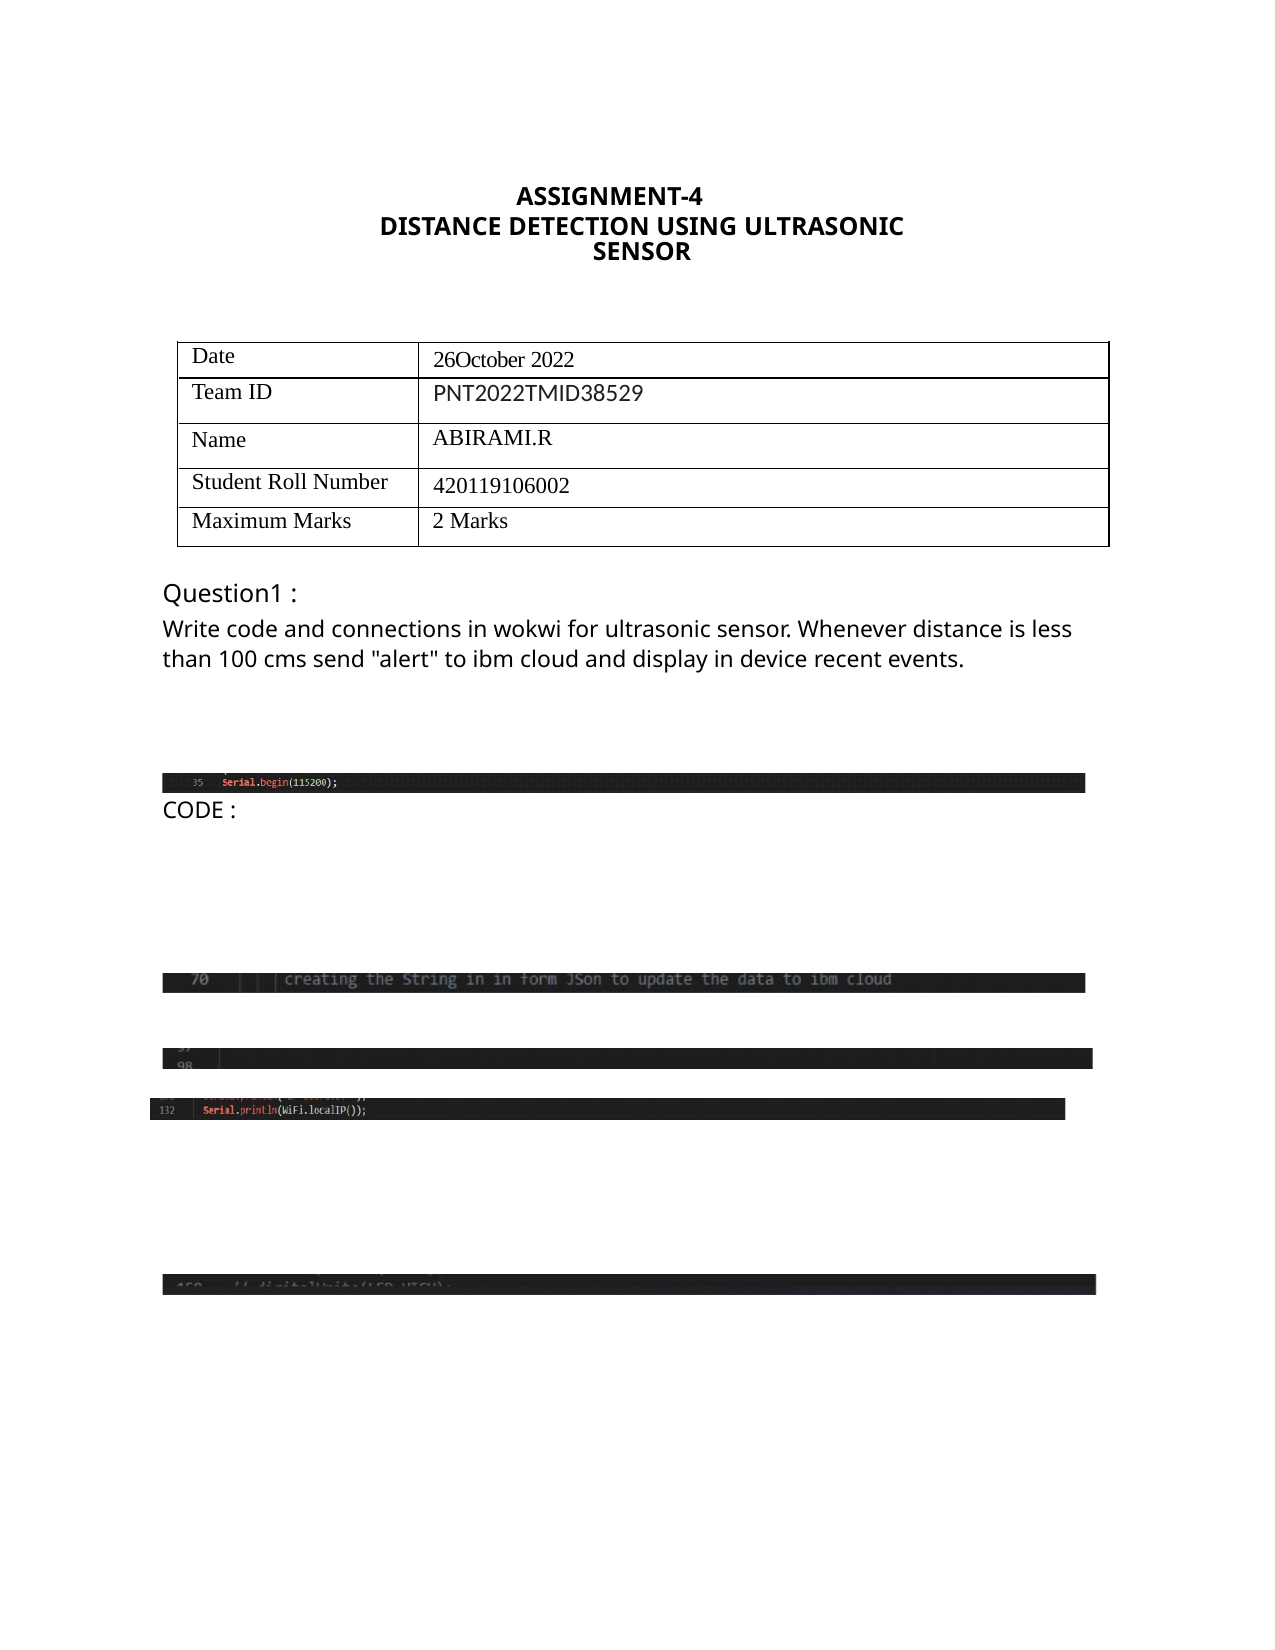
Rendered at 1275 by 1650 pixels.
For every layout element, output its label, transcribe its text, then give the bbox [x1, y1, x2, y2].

table_cell 420119106002 [419, 469, 1108, 507]
text CODE : [162, 773, 1125, 823]
text ASSIGNMENT-4 [289, 185, 930, 210]
text Question1 : [162, 582, 1125, 607]
table_cell Student Roll Number [178, 469, 418, 507]
text Write code and connections in wokwi for ultrasonic sensor. Whenever distance is less than 100 cms send "alert" to ibm cloud and display in device recent events. [162, 613, 1125, 673]
table_header Date [178, 343, 418, 377]
table_cell ABIRAMI.R [419, 424, 1108, 468]
text DISTANCE DETECTION USING ULTRASONIC SENSOR [354, 216, 930, 266]
table_cell Maximum Marks [178, 508, 418, 546]
table_cell PNT2022TMID38529 [419, 379, 1108, 422]
table_cell Team ID [178, 378, 418, 422]
table_header 26October 2022 [419, 343, 1108, 377]
table_cell Name [178, 424, 418, 468]
table_cell 2 Marks [419, 508, 1108, 546]
